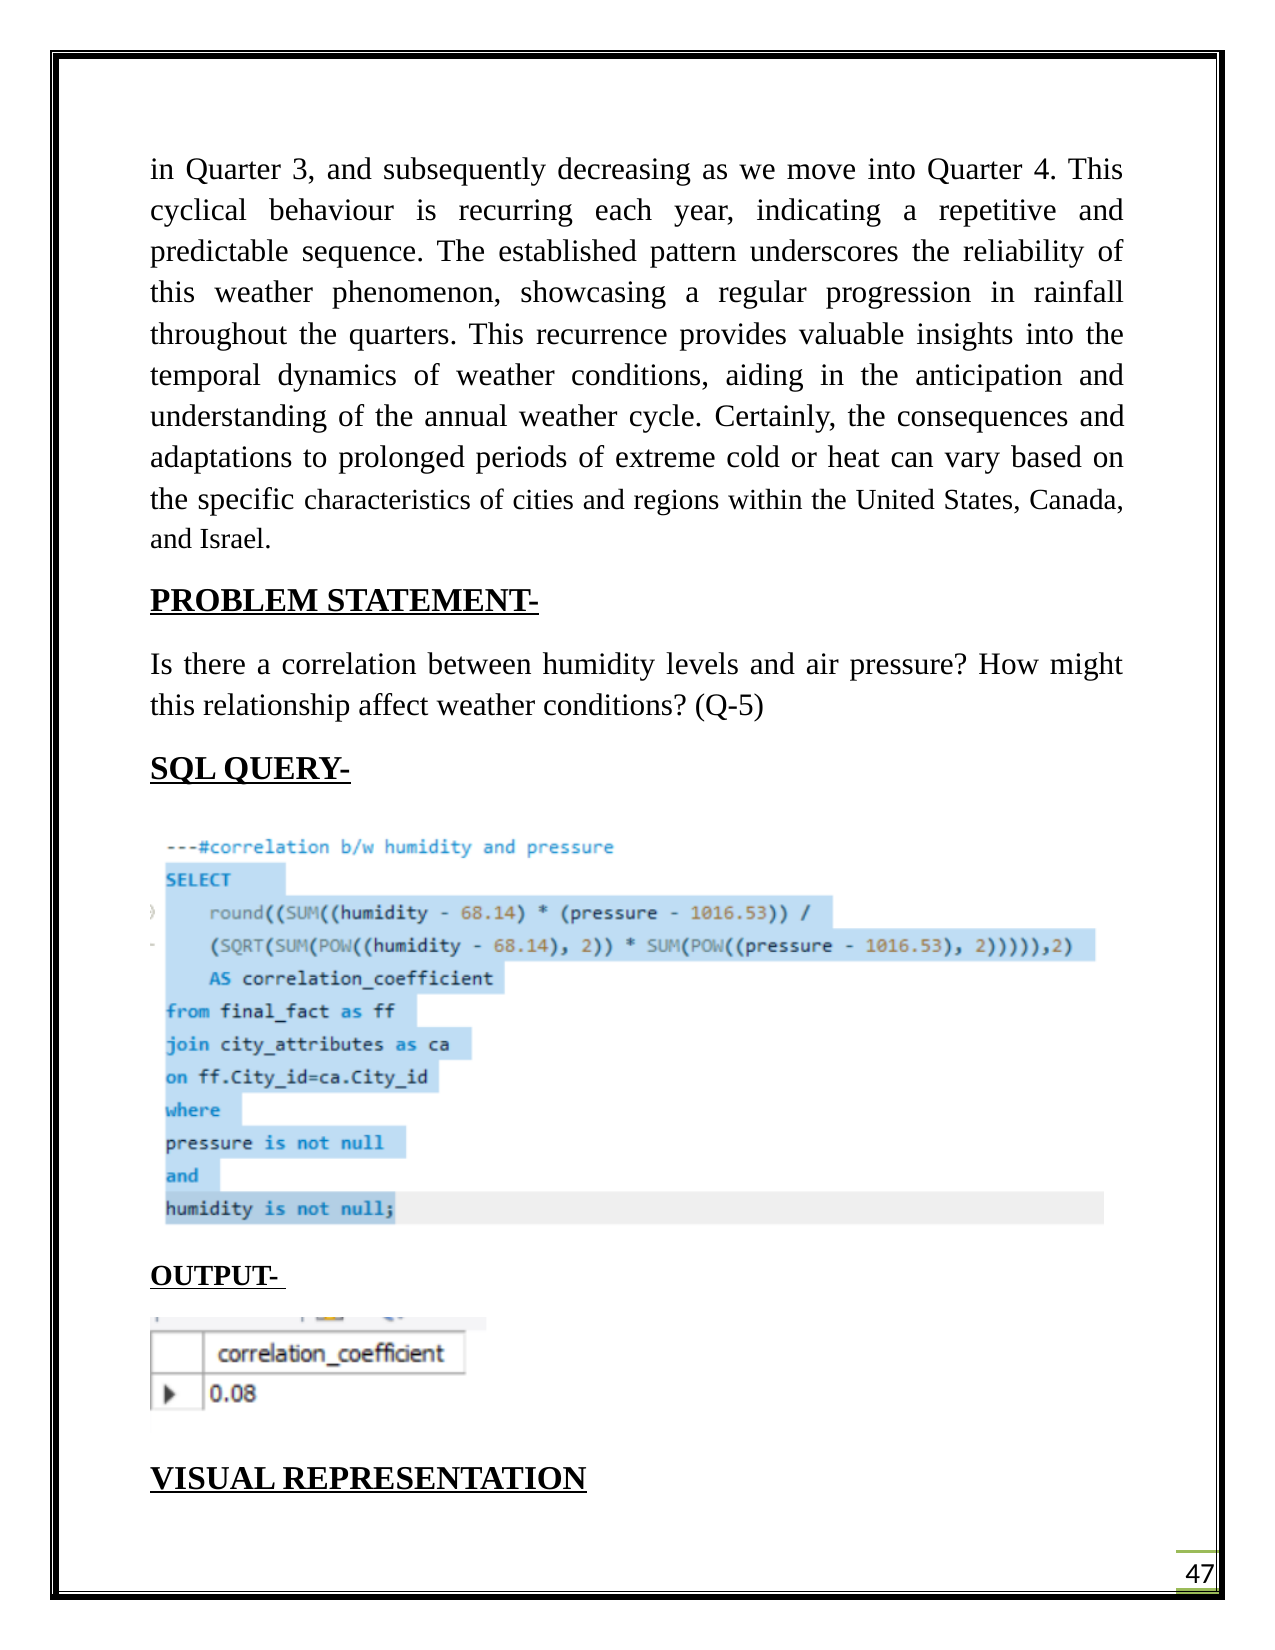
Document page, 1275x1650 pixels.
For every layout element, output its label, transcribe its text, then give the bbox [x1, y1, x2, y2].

text Is there a correlation between humidity levels and air pressure? How might this relationship affect weather conditions? (Q-5) [150, 645, 1125, 722]
text VISUAL REPRESENTATION [150, 1458, 1125, 1496]
text SQL QUERY- [150, 748, 1125, 787]
picture [150, 1317, 487, 1433]
text PROBLEM STATEMENT- [150, 580, 1125, 619]
picture [150, 813, 1104, 1234]
text OUTPUT- [150, 1258, 1125, 1292]
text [150, 150, 1125, 554]
